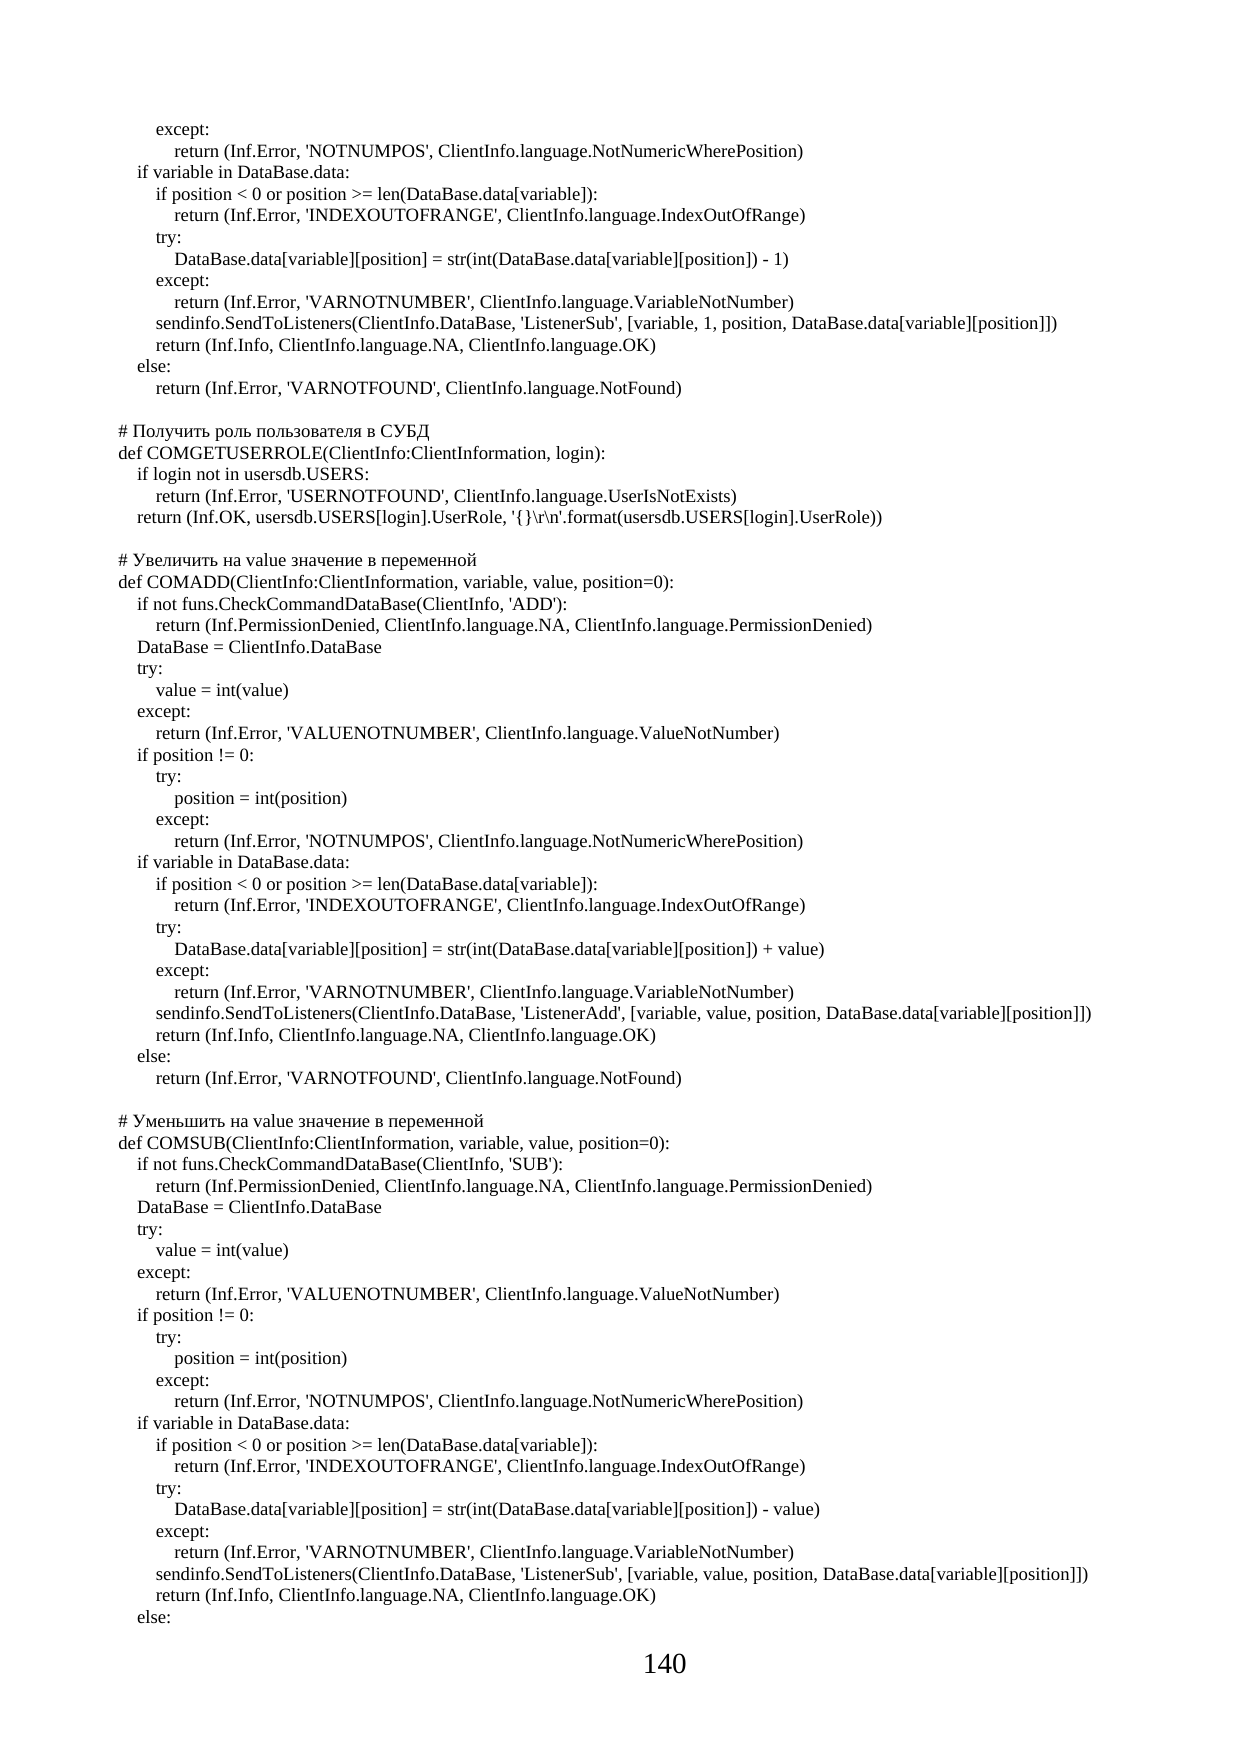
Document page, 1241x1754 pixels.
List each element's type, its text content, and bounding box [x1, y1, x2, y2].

text return (Inf.Error, 'NOTNUMPOS', ClientInfo.language.NotNumericWherePosition) [118, 830, 1152, 851]
text value = int(value) [118, 679, 1152, 700]
text return (Inf.Info, ClientInfo.language.NA, ClientInfo.language.OK) [118, 334, 1152, 355]
text DataBase = ClientInfo.DataBase [118, 1196, 1152, 1218]
text DataBase = ClientInfo.DataBase [118, 636, 1152, 657]
text # Получить роль пользователя в СУБД [118, 420, 1152, 442]
text except: [118, 1520, 1152, 1541]
text def COMGETUSERROLE(ClientInfo:ClientInformation, login): [118, 442, 1152, 463]
text DataBase.data[variable][position] = str(int(DataBase.data[variable][position]) - value) [118, 1498, 1152, 1520]
text return (Inf.Error, 'VARNOTNUMBER', ClientInfo.language.VariableNotNumber) [118, 1541, 1152, 1563]
text if variable in DataBase.data: [118, 161, 1152, 183]
text return (Inf.PermissionDenied, ClientInfo.language.NA, ClientInfo.language.PermissionDenied) [118, 614, 1152, 636]
text sendinfo.SendToListeners(ClientInfo.DataBase, 'ListenerAdd', [variable, value, position, DataBase.data[variable][position]]) [118, 1002, 1152, 1024]
text position = int(position) [118, 1347, 1152, 1369]
text return (Inf.Error, 'NOTNUMPOS', ClientInfo.language.NotNumericWherePosition) [118, 140, 1152, 161]
text position = int(position) [118, 787, 1152, 808]
text value = int(value) [118, 1239, 1152, 1261]
text return (Inf.Error, 'VARNOTFOUND', ClientInfo.language.NotFound) [118, 1067, 1152, 1088]
text return (Inf.Error, 'INDEXOUTOFRANGE', ClientInfo.language.IndexOutOfRange) [118, 1455, 1152, 1477]
text return (Inf.OK, usersdb.USERS[login].UserRole, '{}\r\n'.format(usersdb.USERS[login].UserRole)) [118, 506, 1152, 528]
text if position < 0 or position >= len(DataBase.data[variable]): [118, 1433, 1152, 1455]
text try: [118, 226, 1152, 247]
text if login not in usersdb.USERS: [118, 463, 1152, 485]
text return (Inf.Error, 'INDEXOUTOFRANGE', ClientInfo.language.IndexOutOfRange) [118, 204, 1152, 226]
text if position < 0 or position >= len(DataBase.data[variable]): [118, 873, 1152, 894]
text return (Inf.PermissionDenied, ClientInfo.language.NA, ClientInfo.language.PermissionDenied) [118, 1175, 1152, 1196]
text try: [118, 916, 1152, 937]
text except: [118, 808, 1152, 830]
text sendinfo.SendToListeners(ClientInfo.DataBase, 'ListenerSub', [variable, value, position, DataBase.data[variable][position]]) [118, 1563, 1152, 1584]
text return (Inf.Error, 'VALUENOTNUMBER', ClientInfo.language.ValueNotNumber) [118, 1282, 1152, 1304]
text return (Inf.Error, 'VALUENOTNUMBER', ClientInfo.language.ValueNotNumber) [118, 722, 1152, 743]
text if position != 0: [118, 743, 1152, 765]
text except: [118, 700, 1152, 722]
text return (Inf.Info, ClientInfo.language.NA, ClientInfo.language.OK) [118, 1024, 1152, 1045]
text if variable in DataBase.data: [118, 851, 1152, 873]
text return (Inf.Error, 'VARNOTNUMBER', ClientInfo.language.VariableNotNumber) [118, 291, 1152, 312]
text return (Inf.Info, ClientInfo.language.NA, ClientInfo.language.OK) [118, 1584, 1152, 1606]
text except: [118, 1261, 1152, 1282]
text else: [118, 355, 1152, 377]
text DataBase.data[variable][position] = str(int(DataBase.data[variable][position]) - 1) [118, 247, 1152, 269]
text except: [118, 1369, 1152, 1390]
text def COMADD(ClientInfo:ClientInformation, variable, value, position=0): [118, 571, 1152, 592]
text else: [118, 1045, 1152, 1067]
text except: [118, 959, 1152, 981]
text return (Inf.Error, 'USERNOTFOUND', ClientInfo.language.UserIsNotExists) [118, 485, 1152, 506]
text if position < 0 or position >= len(DataBase.data[variable]): [118, 183, 1152, 204]
text return (Inf.Error, 'INDEXOUTOFRANGE', ClientInfo.language.IndexOutOfRange) [118, 894, 1152, 916]
text try: [118, 765, 1152, 787]
text if position != 0: [118, 1304, 1152, 1326]
text try: [118, 1477, 1152, 1498]
text try: [118, 1326, 1152, 1347]
text sendinfo.SendToListeners(ClientInfo.DataBase, 'ListenerSub', [variable, 1, position, DataBase.data[variable][position]]) [118, 312, 1152, 334]
text # Увеличить на value значение в переменной [118, 549, 1152, 571]
text DataBase.data[variable][position] = str(int(DataBase.data[variable][position]) + value) [118, 937, 1152, 959]
text if variable in DataBase.data: [118, 1412, 1152, 1433]
text try: [118, 1218, 1152, 1239]
text return (Inf.Error, 'VARNOTFOUND', ClientInfo.language.NotFound) [118, 377, 1152, 398]
text try: [118, 657, 1152, 679]
text # Уменьшить на value значение в переменной [118, 1110, 1152, 1132]
text else: [118, 1606, 1152, 1627]
text except: [118, 269, 1152, 291]
text if not funs.CheckCommandDataBase(ClientInfo, 'ADD'): [118, 592, 1152, 614]
text def COMSUB(ClientInfo:ClientInformation, variable, value, position=0): [118, 1132, 1152, 1153]
text return (Inf.Error, 'NOTNUMPOS', ClientInfo.language.NotNumericWherePosition) [118, 1390, 1152, 1412]
text if not funs.CheckCommandDataBase(ClientInfo, 'SUB'): [118, 1153, 1152, 1175]
text except: [118, 118, 1152, 140]
text return (Inf.Error, 'VARNOTNUMBER', ClientInfo.language.VariableNotNumber) [118, 981, 1152, 1002]
